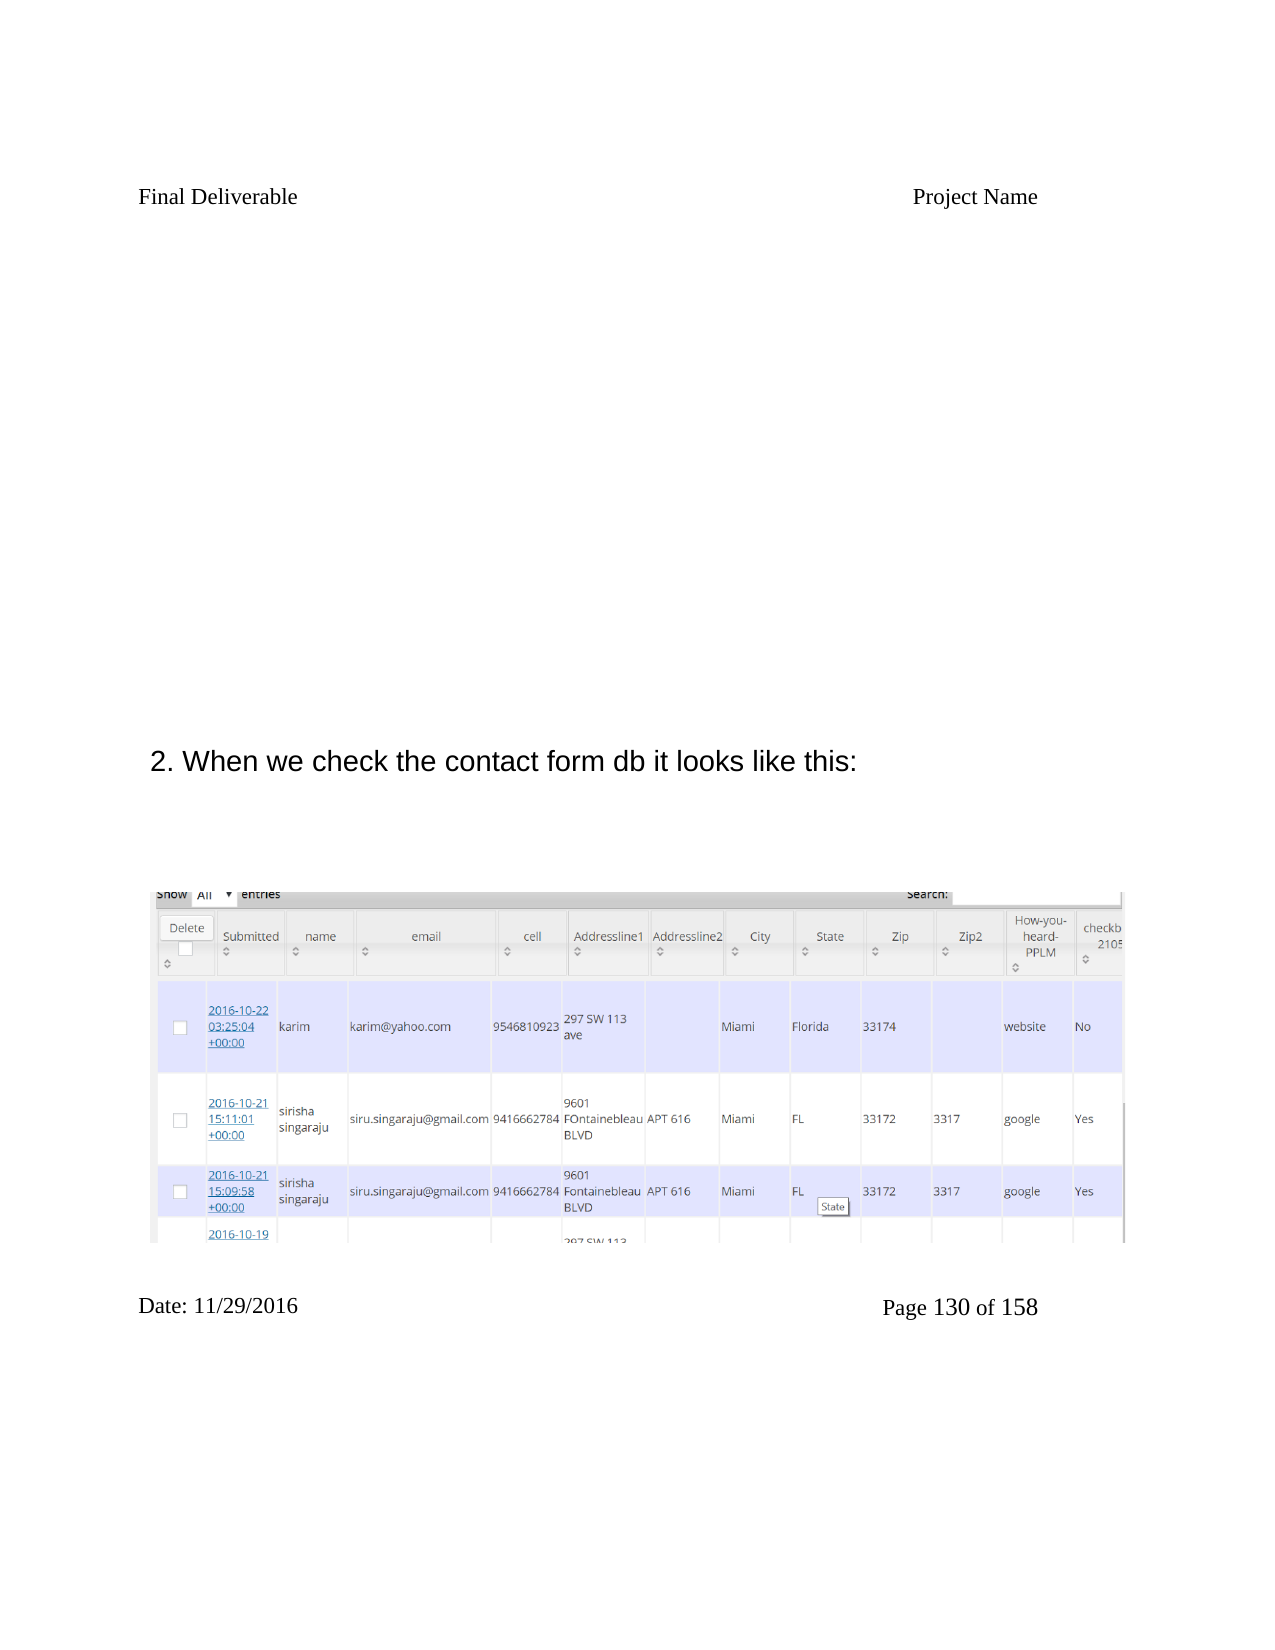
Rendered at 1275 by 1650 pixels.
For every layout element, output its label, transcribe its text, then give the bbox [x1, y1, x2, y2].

text 2. When we check the contact form db it looks like this: [150, 744, 1125, 778]
picture [150, 892, 1125, 1243]
